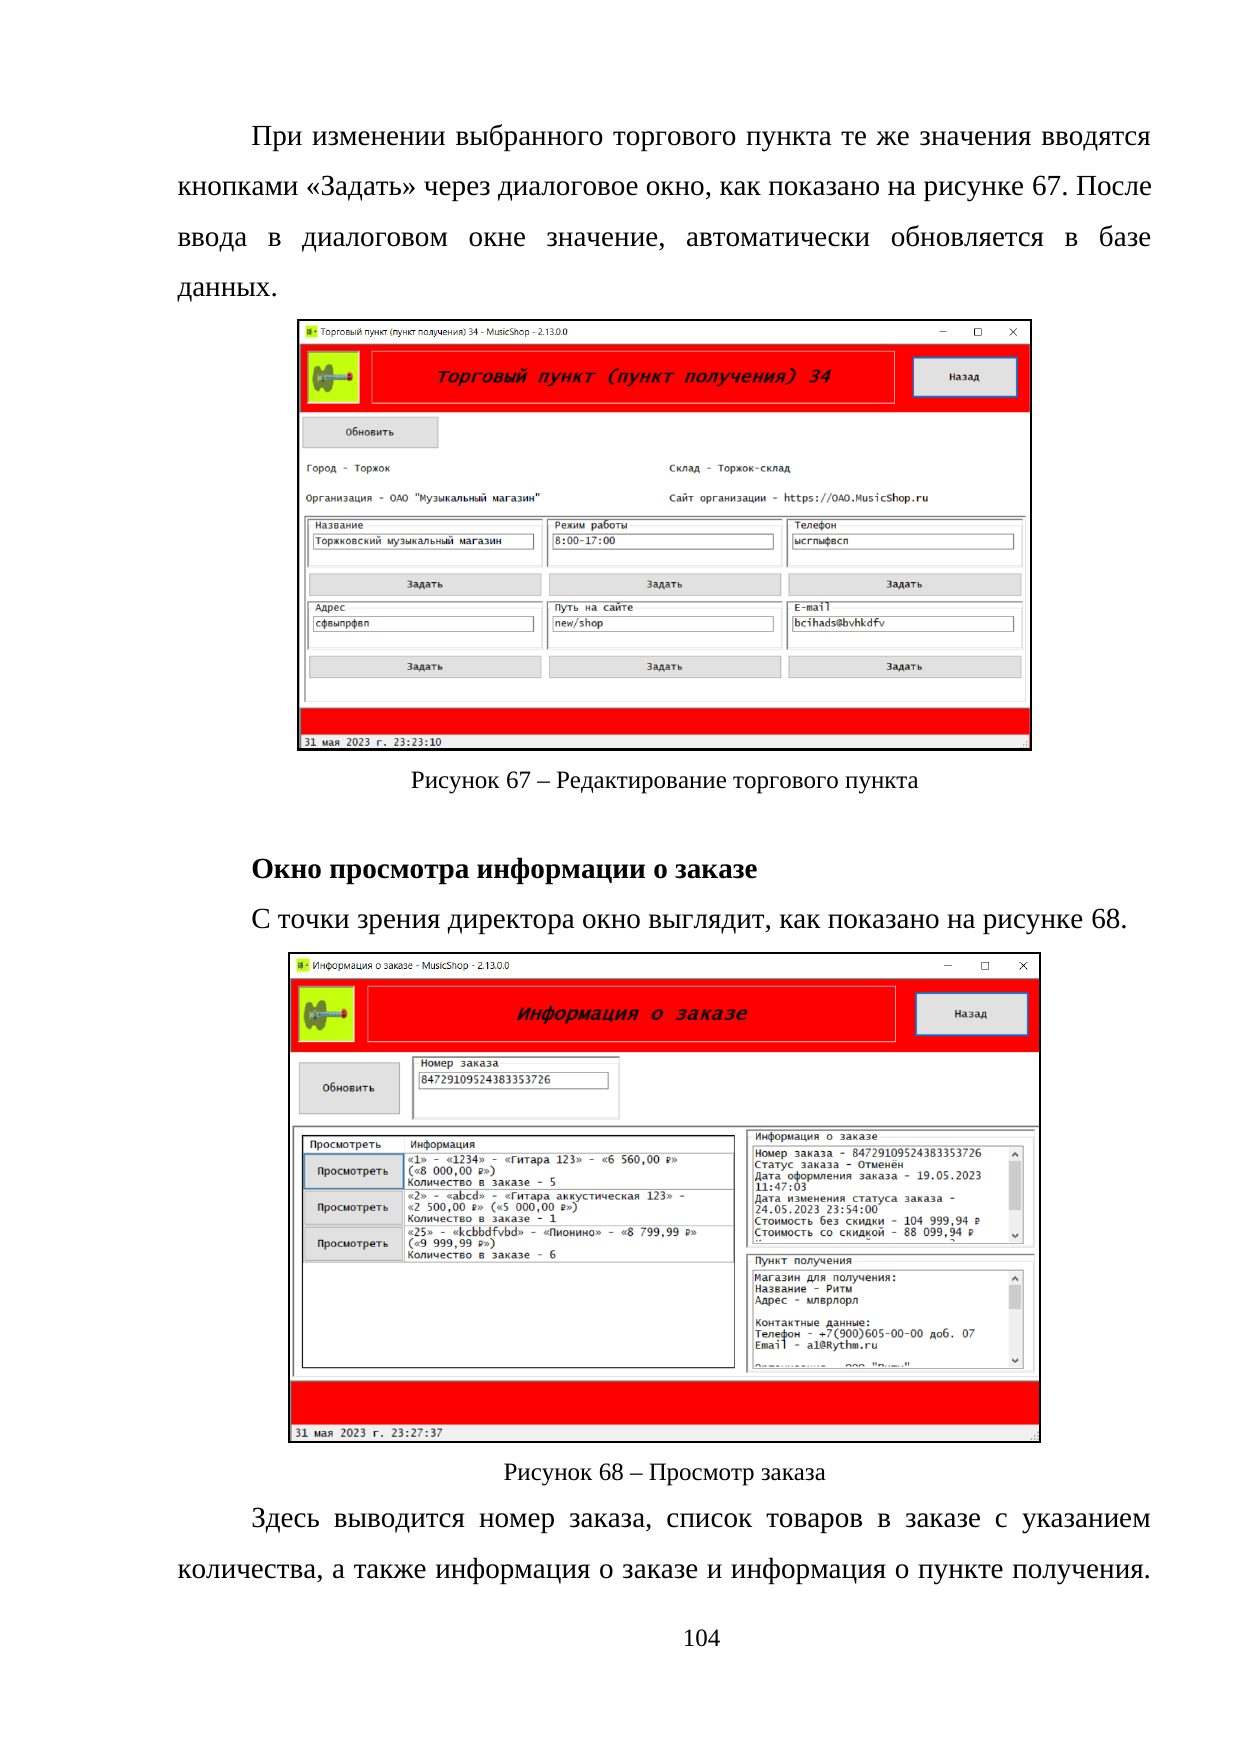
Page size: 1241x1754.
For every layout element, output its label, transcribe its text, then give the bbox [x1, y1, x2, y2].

picture [299, 321, 1030, 748]
text Рисунок 68 – Просмотр заказа [177, 1457, 1152, 1486]
text Рисунок 67 – Редактирование торгового пункта [177, 765, 1152, 794]
text С точки зрения директора окно выглядит, как показано на рисунке 68. [177, 901, 1152, 935]
text Окно просмотра информации о заказе [177, 851, 1152, 885]
text При изменении выбранного торгового пункта те же значения вводятся кнопками «Задать» через диалоговое окно, как показано на рисунке 67. После ввода в диалоговом окне значение, автоматически обновляется в базе данных. [177, 118, 1152, 303]
picture [290, 954, 1039, 1441]
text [177, 1501, 1152, 1584]
